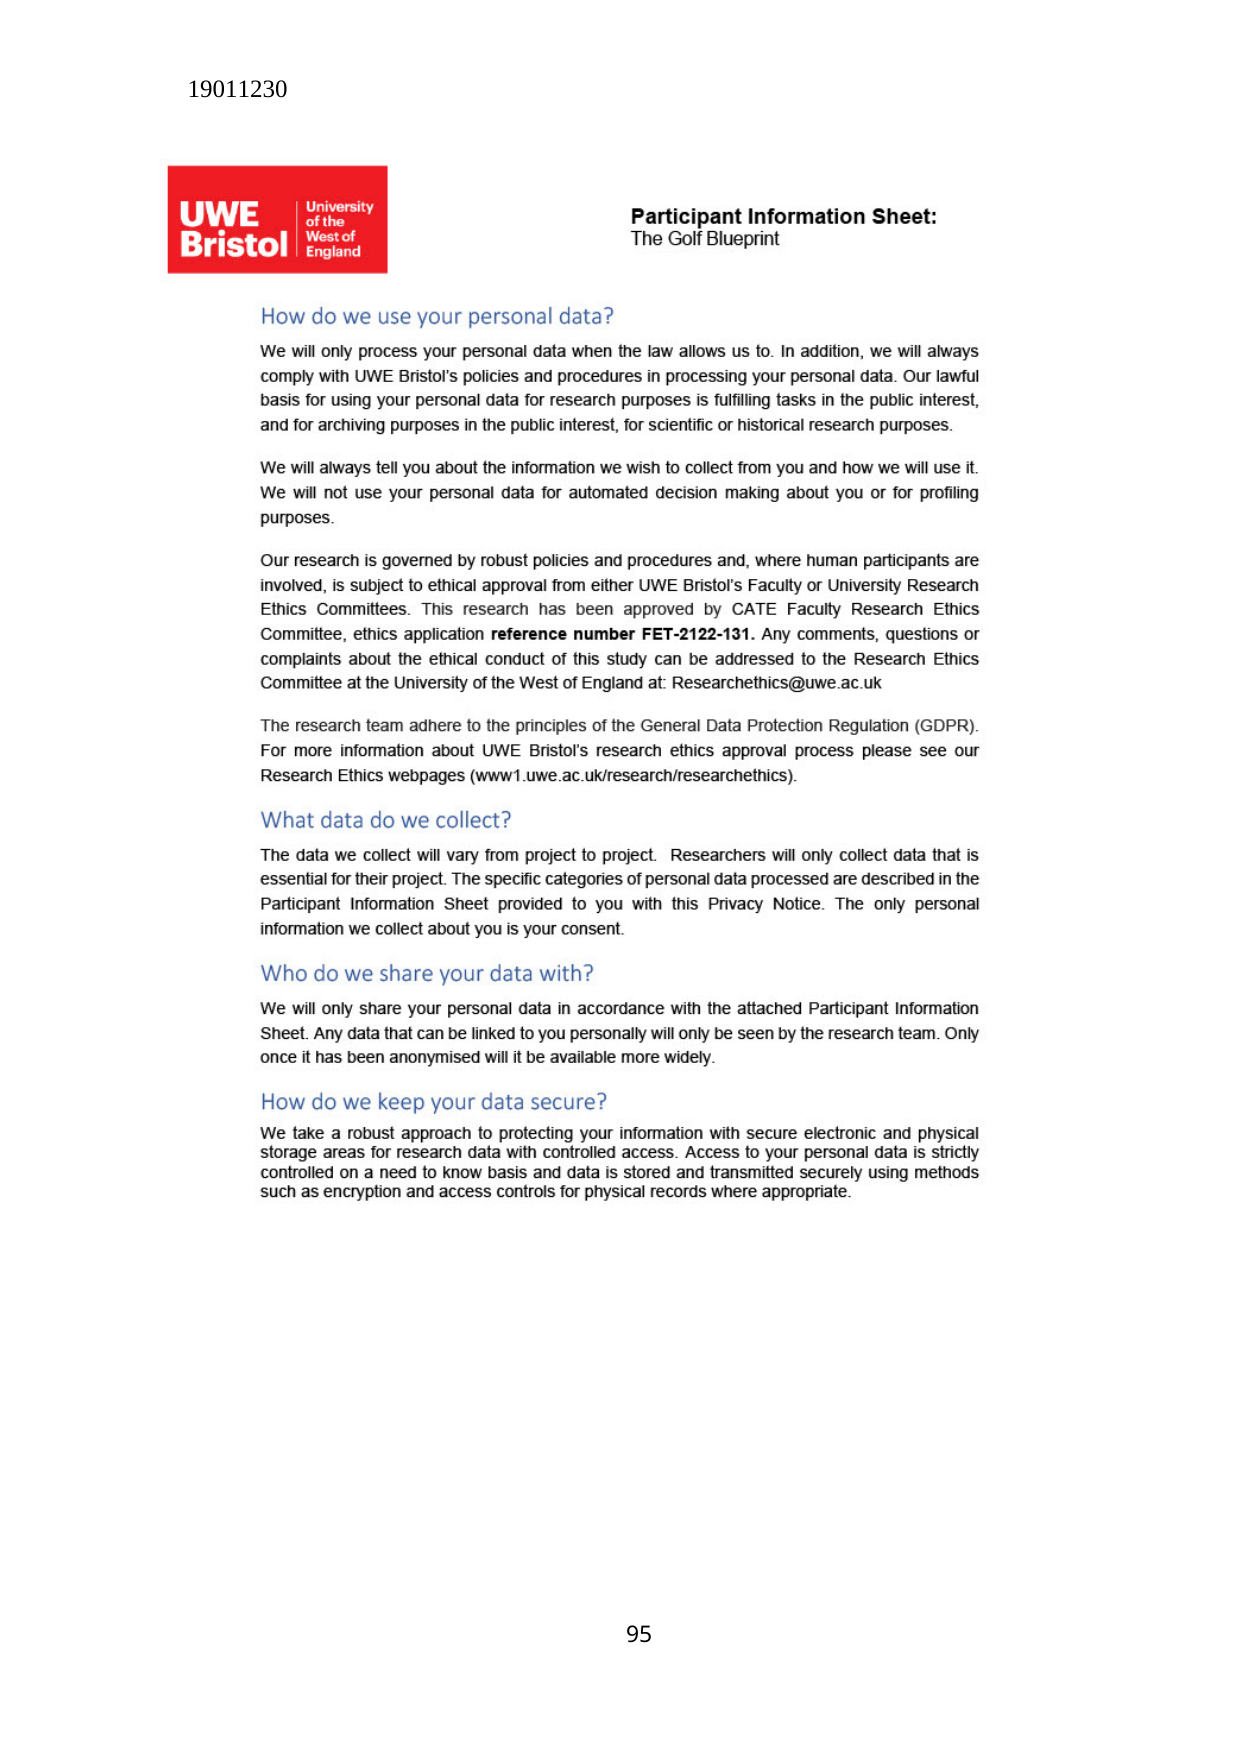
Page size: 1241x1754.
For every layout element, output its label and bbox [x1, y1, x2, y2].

picture [150, 150, 1090, 1366]
